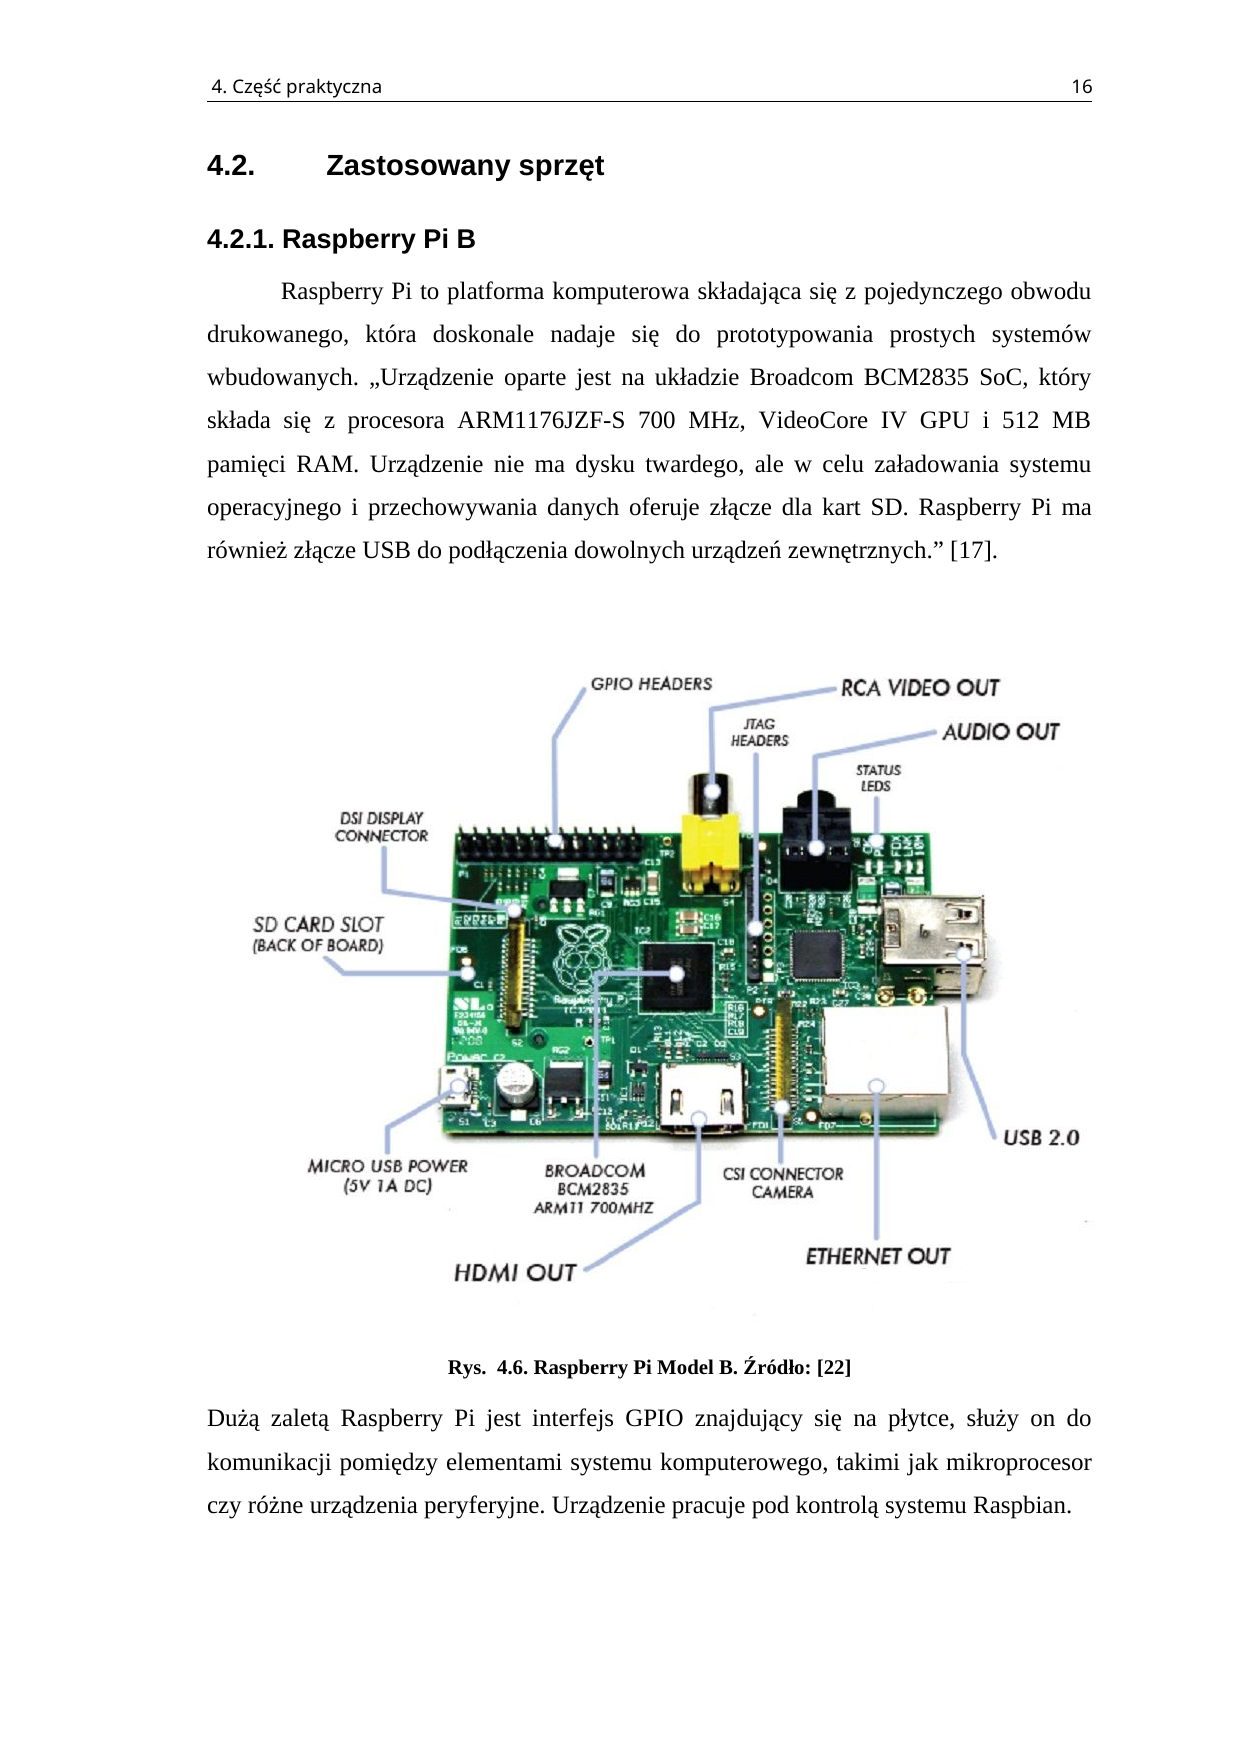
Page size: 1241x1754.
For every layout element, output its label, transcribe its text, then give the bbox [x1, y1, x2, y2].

subtitle Zastosowany sprzęt [207, 148, 1092, 181]
text Dużą zaletą Raspberry Pi jest interfejs GPIO znajdujący się na płytce, służy on do komunikacji pomiędzy elementami systemu komputerowego, takimi jak mikroprocesor czy różne urządzenia peryferyjne. Urządzenie pracuje pod kontrolą systemu Raspbian. [207, 1403, 1092, 1518]
picture [228, 590, 1113, 1328]
subtitle Raspberry Pi B [207, 223, 1092, 254]
text Raspberry Pi to platforma komputerowa składająca się z pojedynczego obwodu drukowanego, która doskonale nadaje się do prototypowania prostych systemów wbudowanych. „Urządzenie oparte jest na układzie Broadcom BCM2835 SoC, który składa się z procesora ARM1176JZF-S 700 MHz, VideoCore IV GPU i 512 MB pamięci RAM. Urządzenie nie ma dysku twardego, ale w celu załadowania systemu operacyjnego i przechowywania danych oferuje złącze dla kart SD. Raspberry Pi ma również złącze USB do podłączenia dowolnych urządzeń zewnętrznych.” [17]. [207, 276, 1092, 564]
